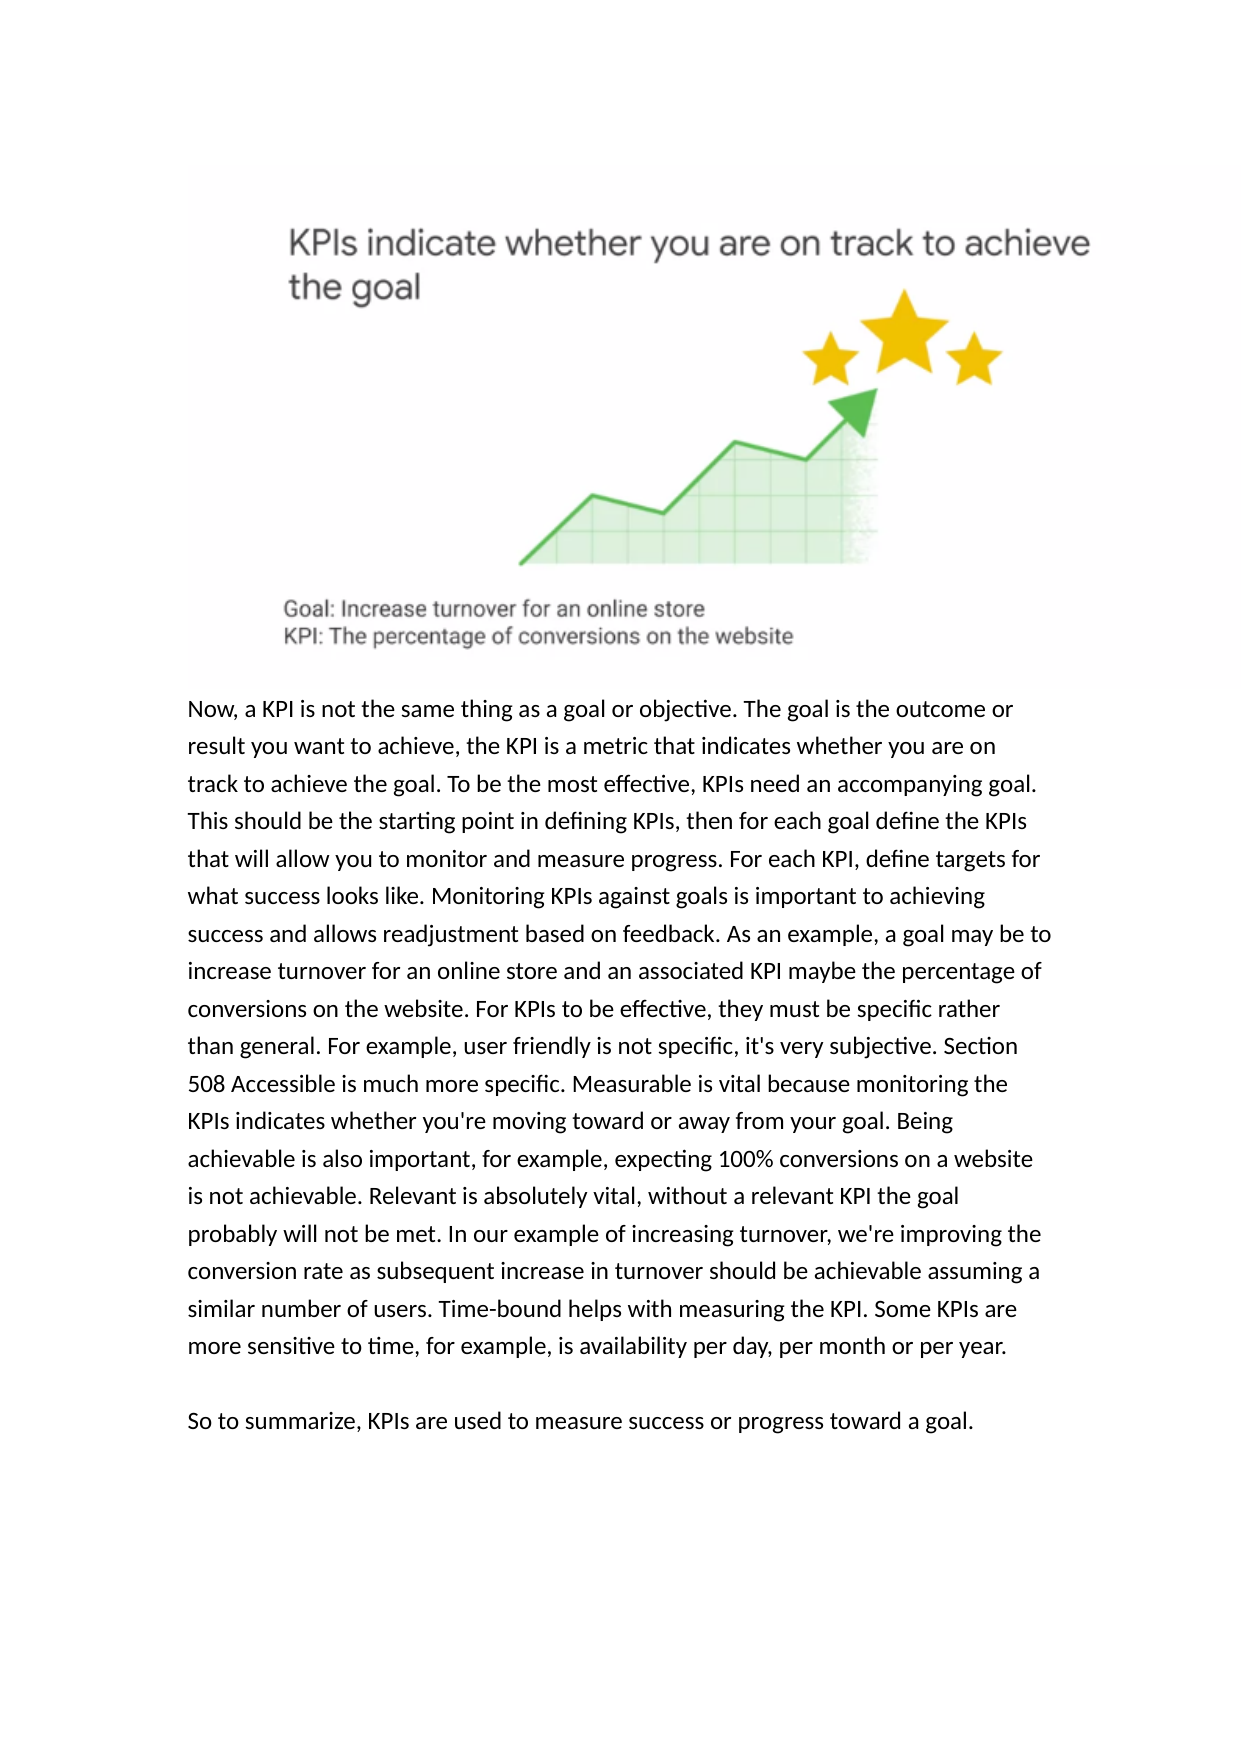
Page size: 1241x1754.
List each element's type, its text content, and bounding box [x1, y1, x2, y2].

picture [187, 165, 1241, 689]
text Now, a KPI is not the same thing as a goal or objective. The goal is the outcome or result you want to achieve, the KPI is a metric that indicates whether you are on track to achieve the goal. To be the most effective, KPIs need an accompanying goal. This should be the starting point in defining KPIs, then for each goal define the KPIs that will allow you to monitor and measure progress. For each KPI, define targets for what success looks like. Monitoring KPIs against goals is important to achieving success and allows readjustment based on feedback. As an example, a goal may be to increase turnover for an online store and an associated KPI maybe the percentage of conversions on the website. For KPIs to be effective, they must be specific rather than general. For example, user friendly is not specific, it's very subjective. Section 508 Accessible is much more specific. Measurable is vital because monitoring the KPIs indicates whether you're moving toward or away from your goal. Being achievable is also important, for example, expecting 100% conversions on a website is not achievable. Relevant is absolutely vital, without a relevant KPI the goal probably will not be met. In our example of increasing turnover, we're improving the conversion rate as subsequent increase in turnover should be achievable assuming a similar number of users. Time-bound helps with measuring the KPI. Some KPIs are more sensitive to time, for example, is availability per day, per month or per year. [187, 689, 1053, 1364]
text So to summarize, KPIs are used to measure success or progress toward a goal. [187, 1402, 1053, 1439]
